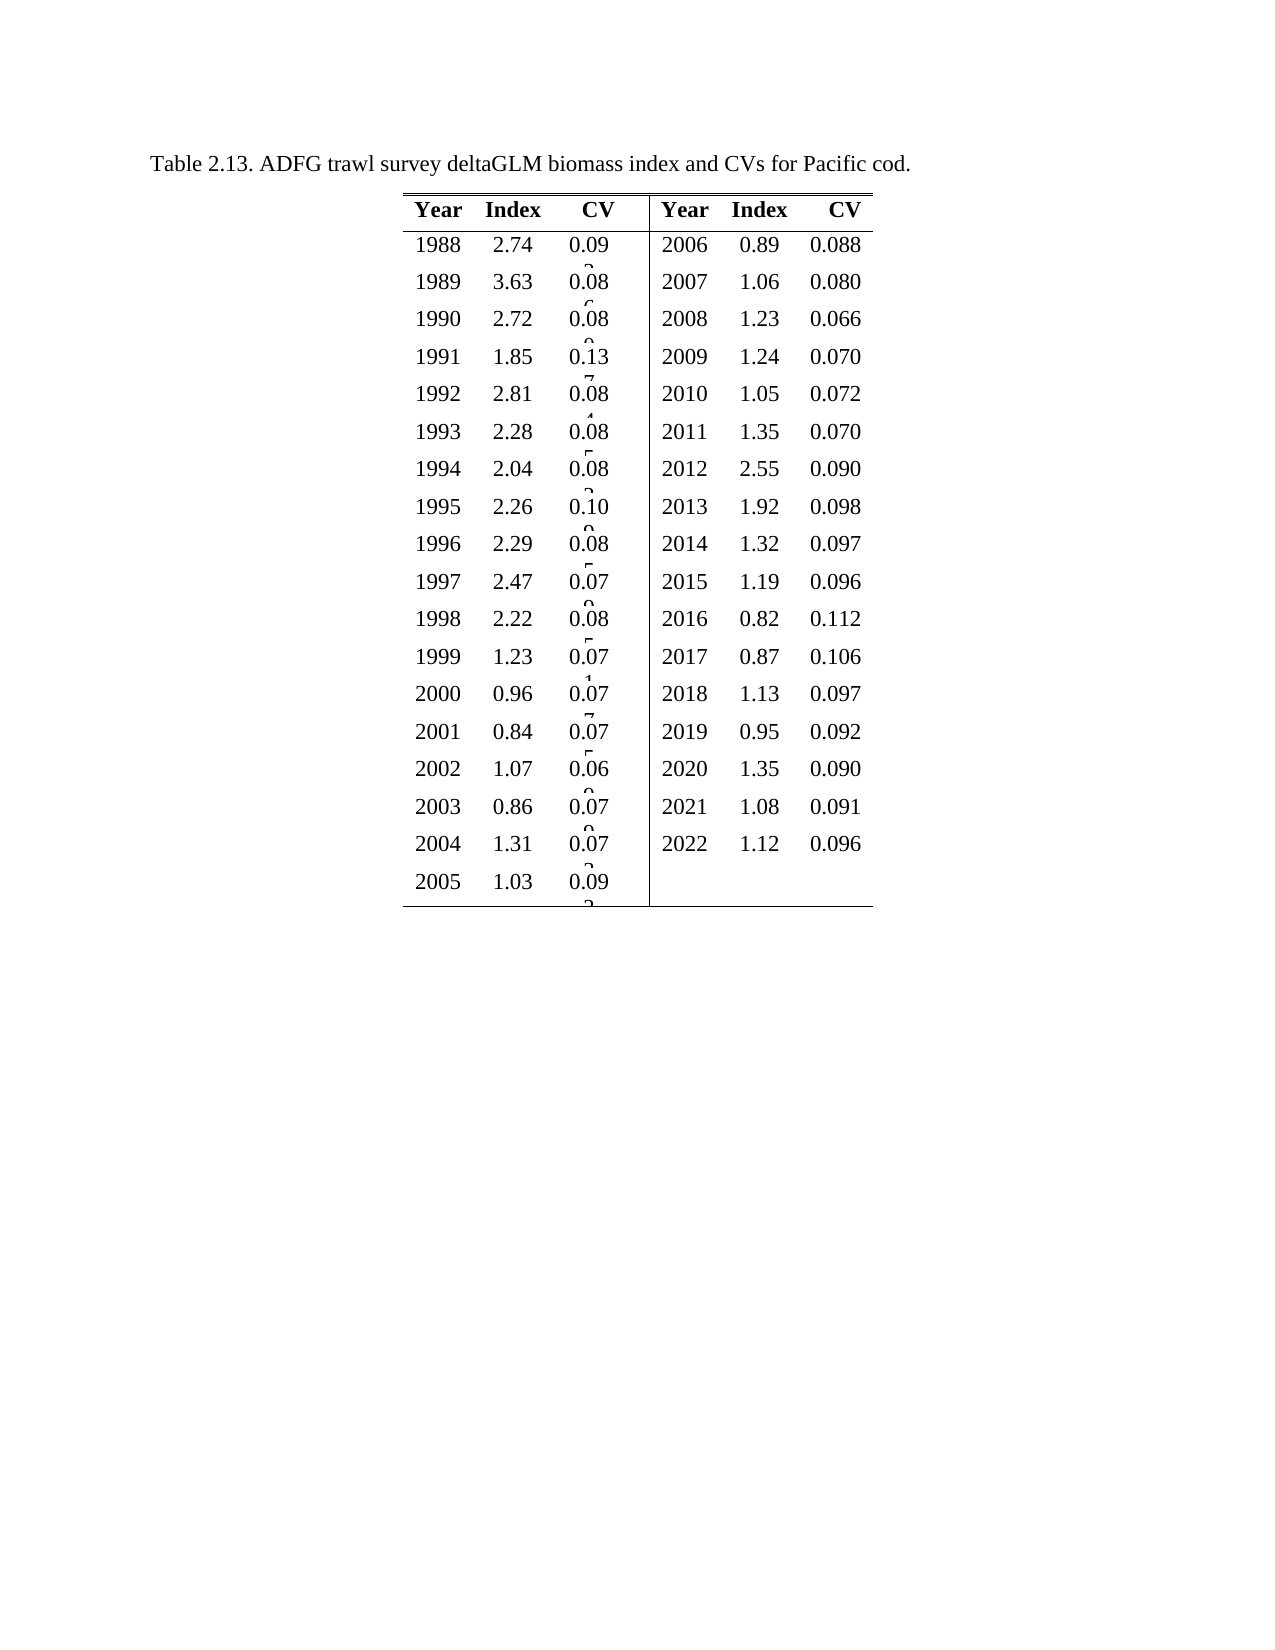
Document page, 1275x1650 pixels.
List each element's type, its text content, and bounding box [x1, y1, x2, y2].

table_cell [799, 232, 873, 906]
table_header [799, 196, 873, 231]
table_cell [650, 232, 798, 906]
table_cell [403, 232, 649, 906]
subtitle Table 2.13. ADFG trawl survey deltaGLM biomass index and CVs for Pacific cod. [150, 150, 1125, 176]
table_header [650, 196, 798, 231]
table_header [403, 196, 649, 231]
